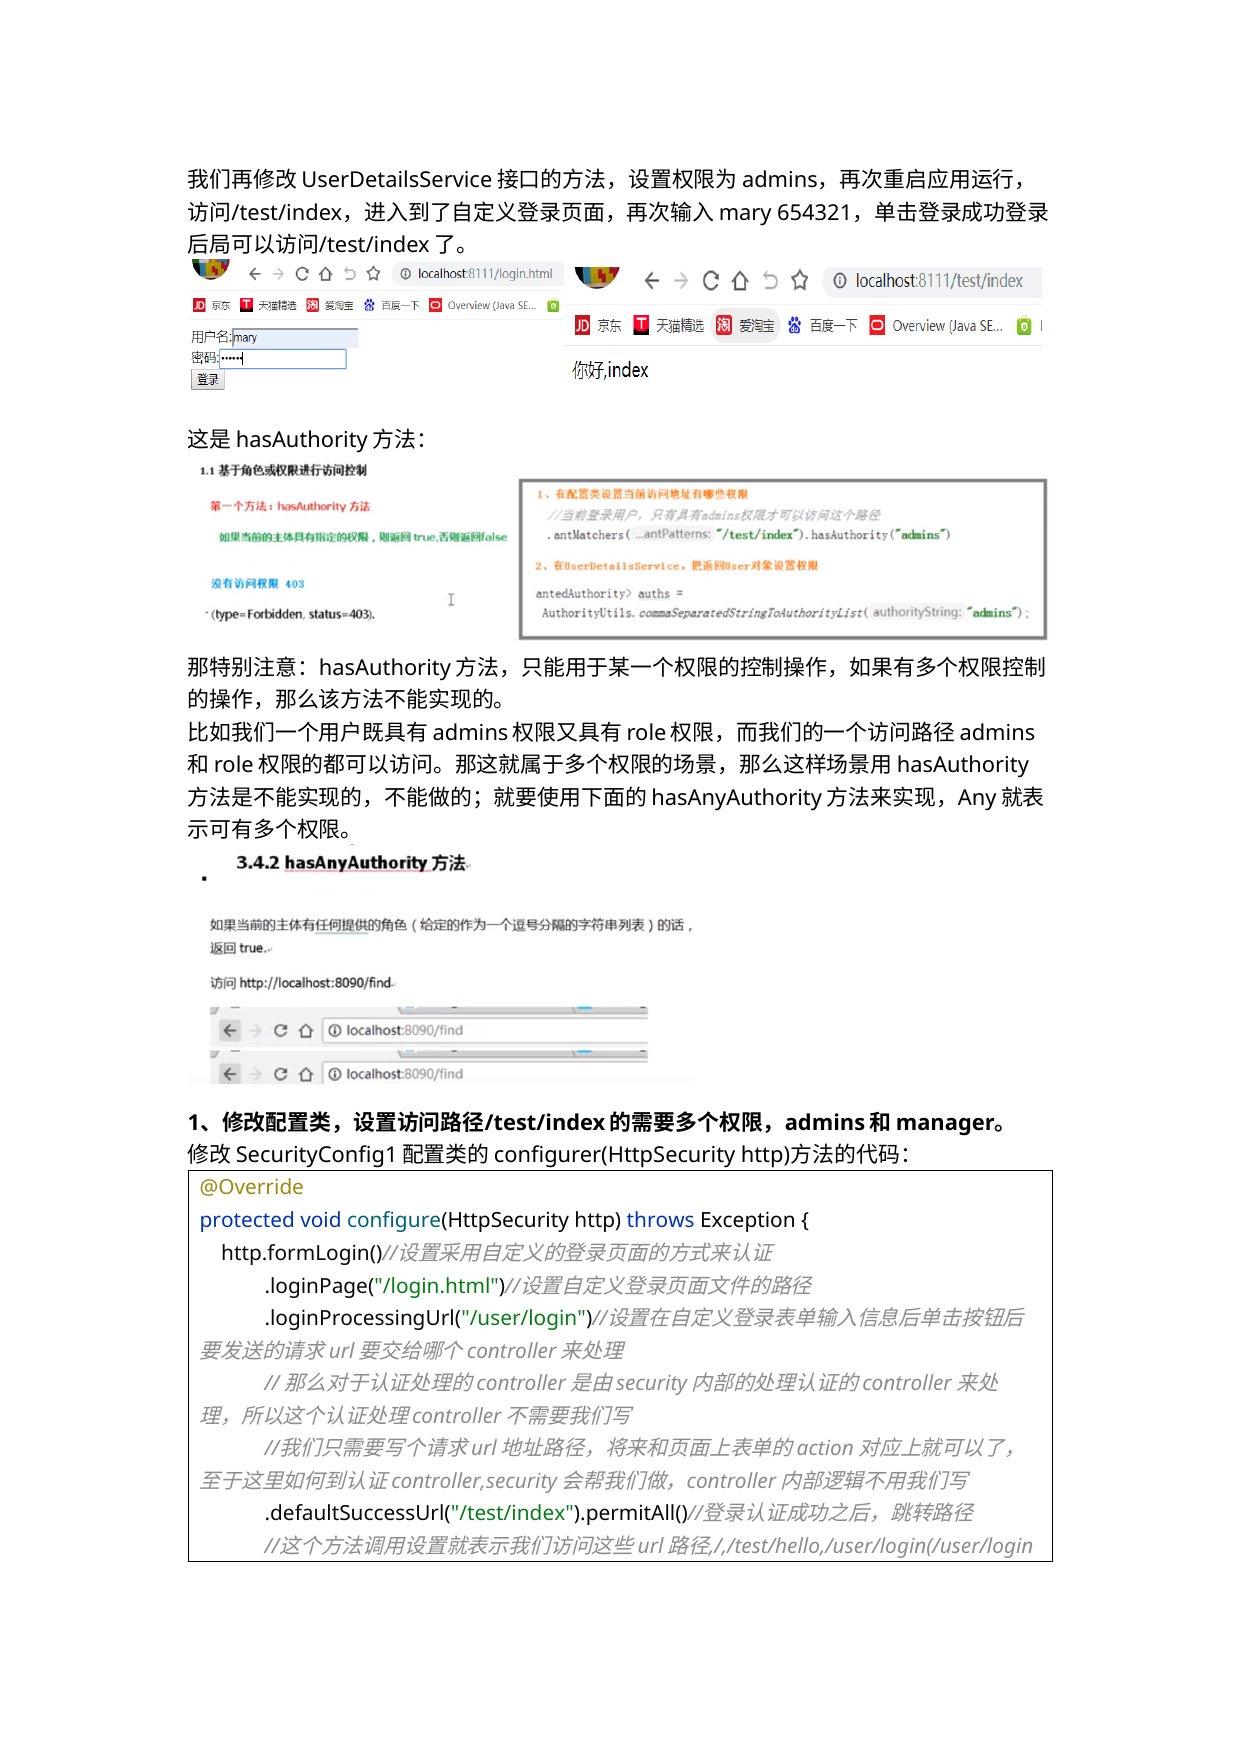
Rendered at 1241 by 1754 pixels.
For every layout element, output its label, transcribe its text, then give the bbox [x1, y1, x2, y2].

picture [187, 259, 1042, 395]
text 这是hasAuthority方法： [187, 422, 1053, 454]
text 修改SecurityConfig1配置类的configurer(HttpSecurity http)方法的代码： [187, 1137, 1053, 1169]
text 那特别注意：hasAuthority方法，只能用于某一个权限的控制操作，如果有多个权限控制的操作，那么该方法不能实现的。 [187, 649, 1053, 714]
text 1、修改配置类，设置访问路径/test/index的需要多个权限，admins和manager。 [187, 1104, 1053, 1137]
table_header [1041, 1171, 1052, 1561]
text 我们再修改UserDetailsService接口的方法，设置权限为admins，再次重启应用运行，访问/test/index，进入到了自定义登录页面，再次输入mary 654321，单击登录成功登录后局可以访问/test/index了。 [187, 162, 1053, 259]
text 比如我们一个用户既具有admins权限又具有role权限，而我们的一个访问路径admins和role权限的都可以访问。那这就属于多个权限的场景，那么这样场景用hasAuthority方法是不能实现的，不能做的；就要使用下面的hasAnyAuthority方法来实现，Any就表示可有多个权限。 [187, 714, 1053, 844]
picture [187, 844, 695, 1084]
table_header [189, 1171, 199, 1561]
picture [187, 456, 1053, 648]
